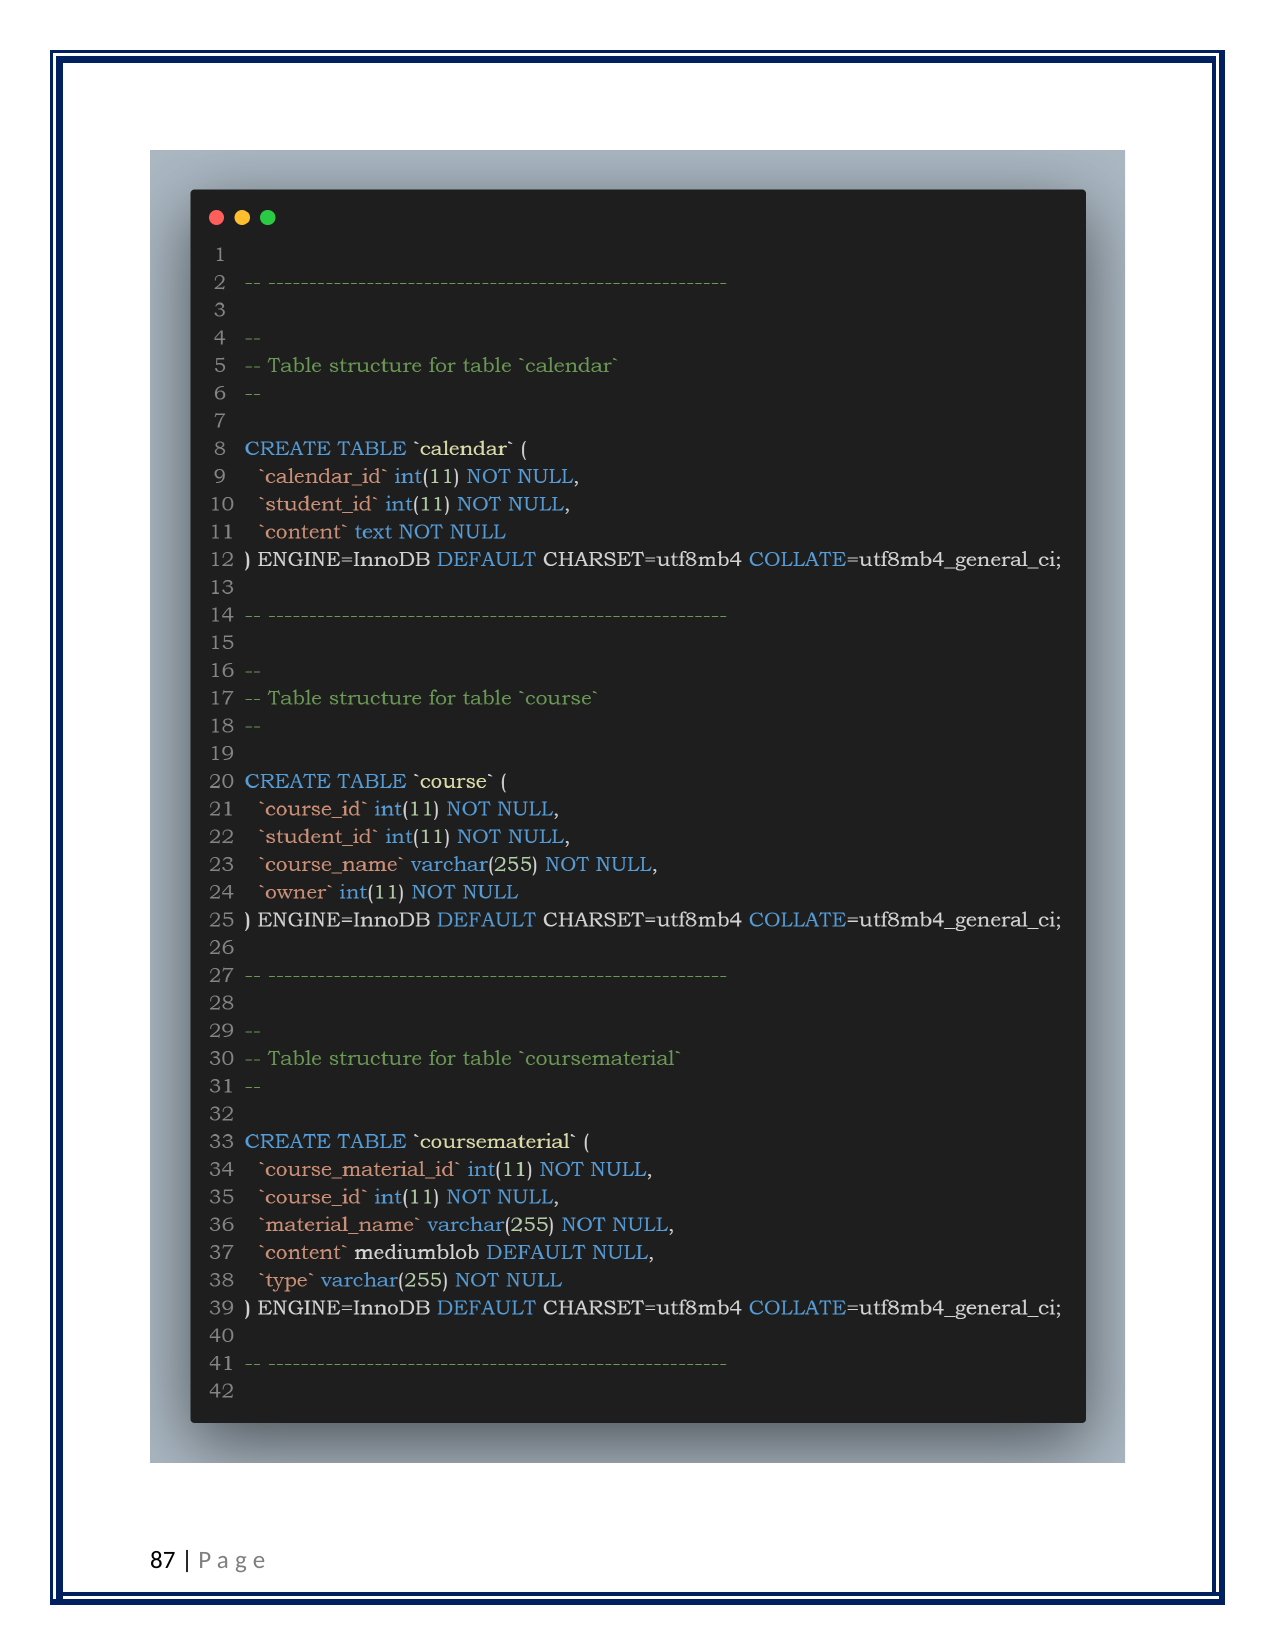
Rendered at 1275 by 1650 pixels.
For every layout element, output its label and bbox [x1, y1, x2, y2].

picture [150, 150, 1125, 1463]
